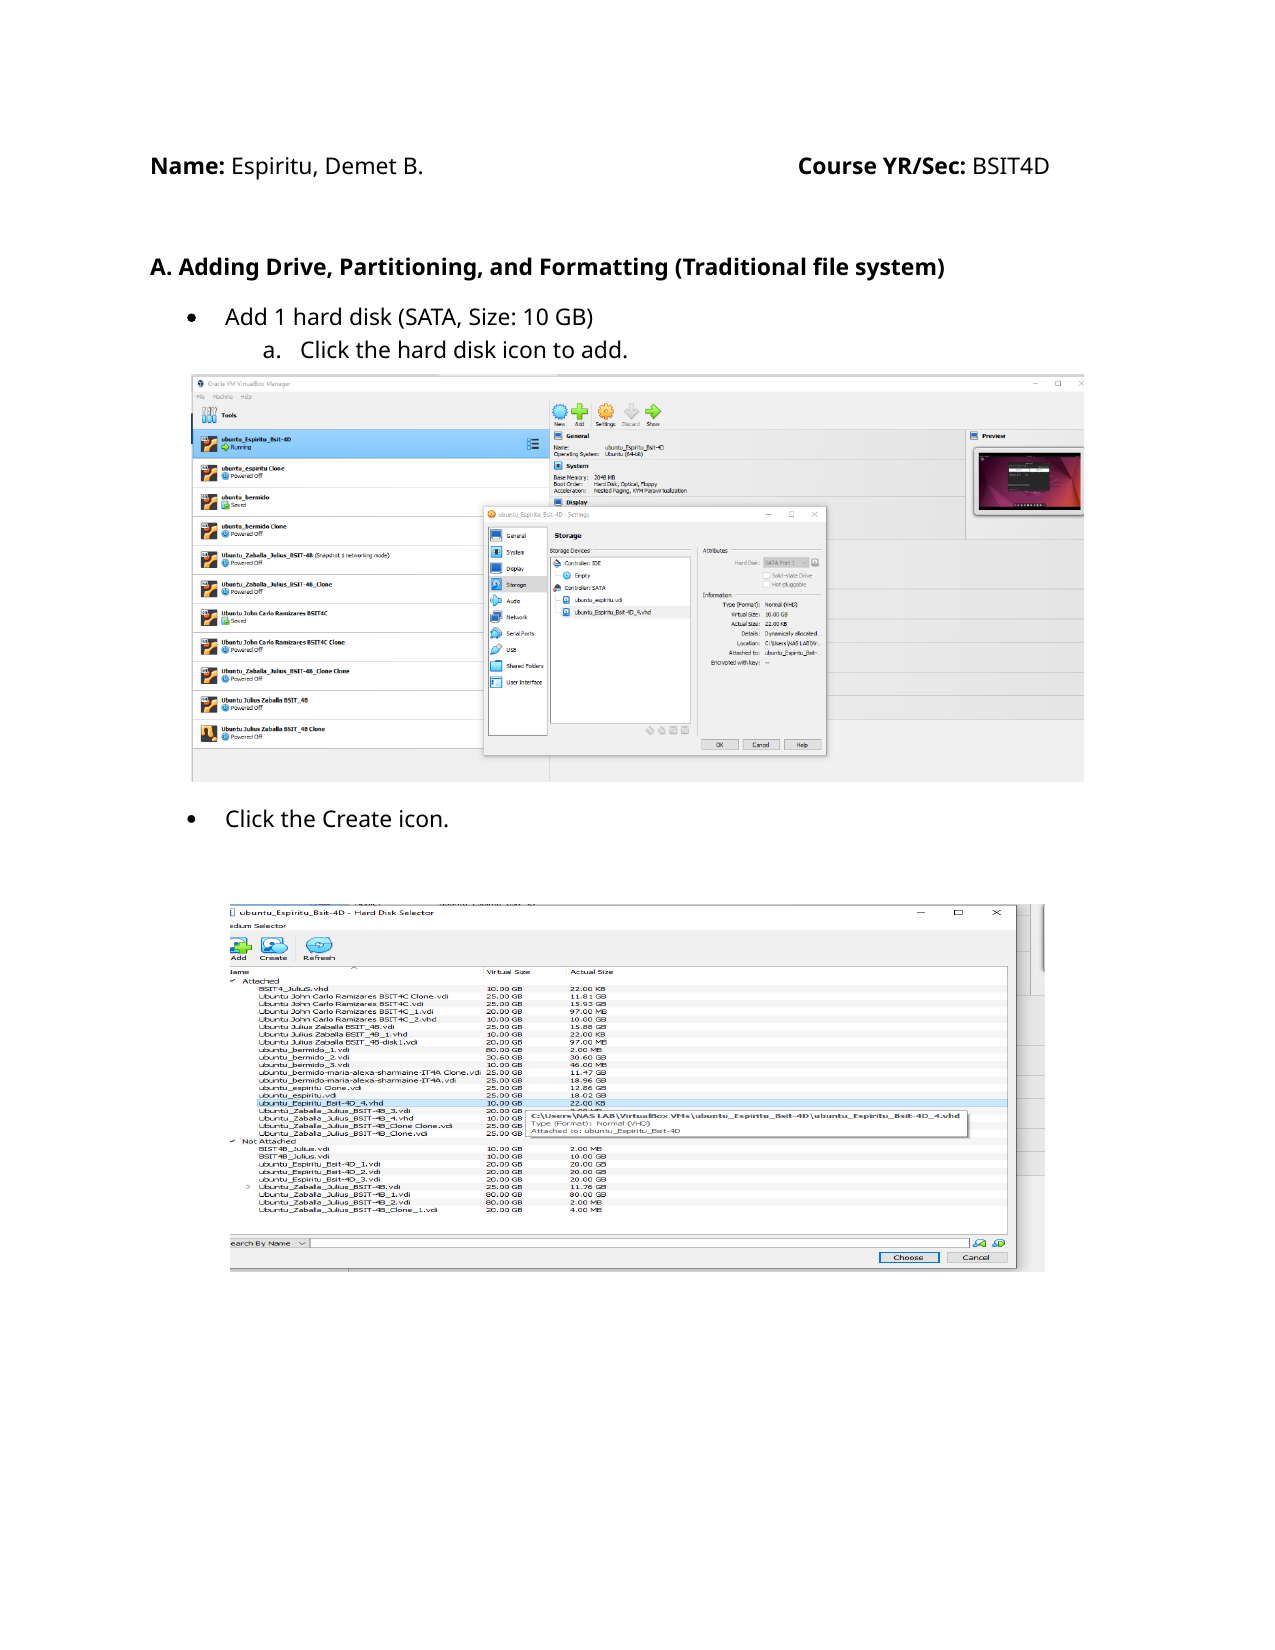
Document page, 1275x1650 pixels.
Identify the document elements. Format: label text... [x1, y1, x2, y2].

text Name: Espiritu, Demet B. Course YR/Sec: BSIT4D [150, 150, 1125, 181]
picture [191, 374, 1085, 782]
list Click the hard disk icon to add. [262, 334, 1125, 366]
list Click the Create icon. [187, 586, 1125, 834]
text A. Adding Drive, Partitioning, and Formatting (Traditional file system) [150, 251, 1125, 282]
list Add 1 hard disk (SATA, Size: 10 GB) [187, 301, 1125, 332]
picture [230, 904, 1045, 1272]
